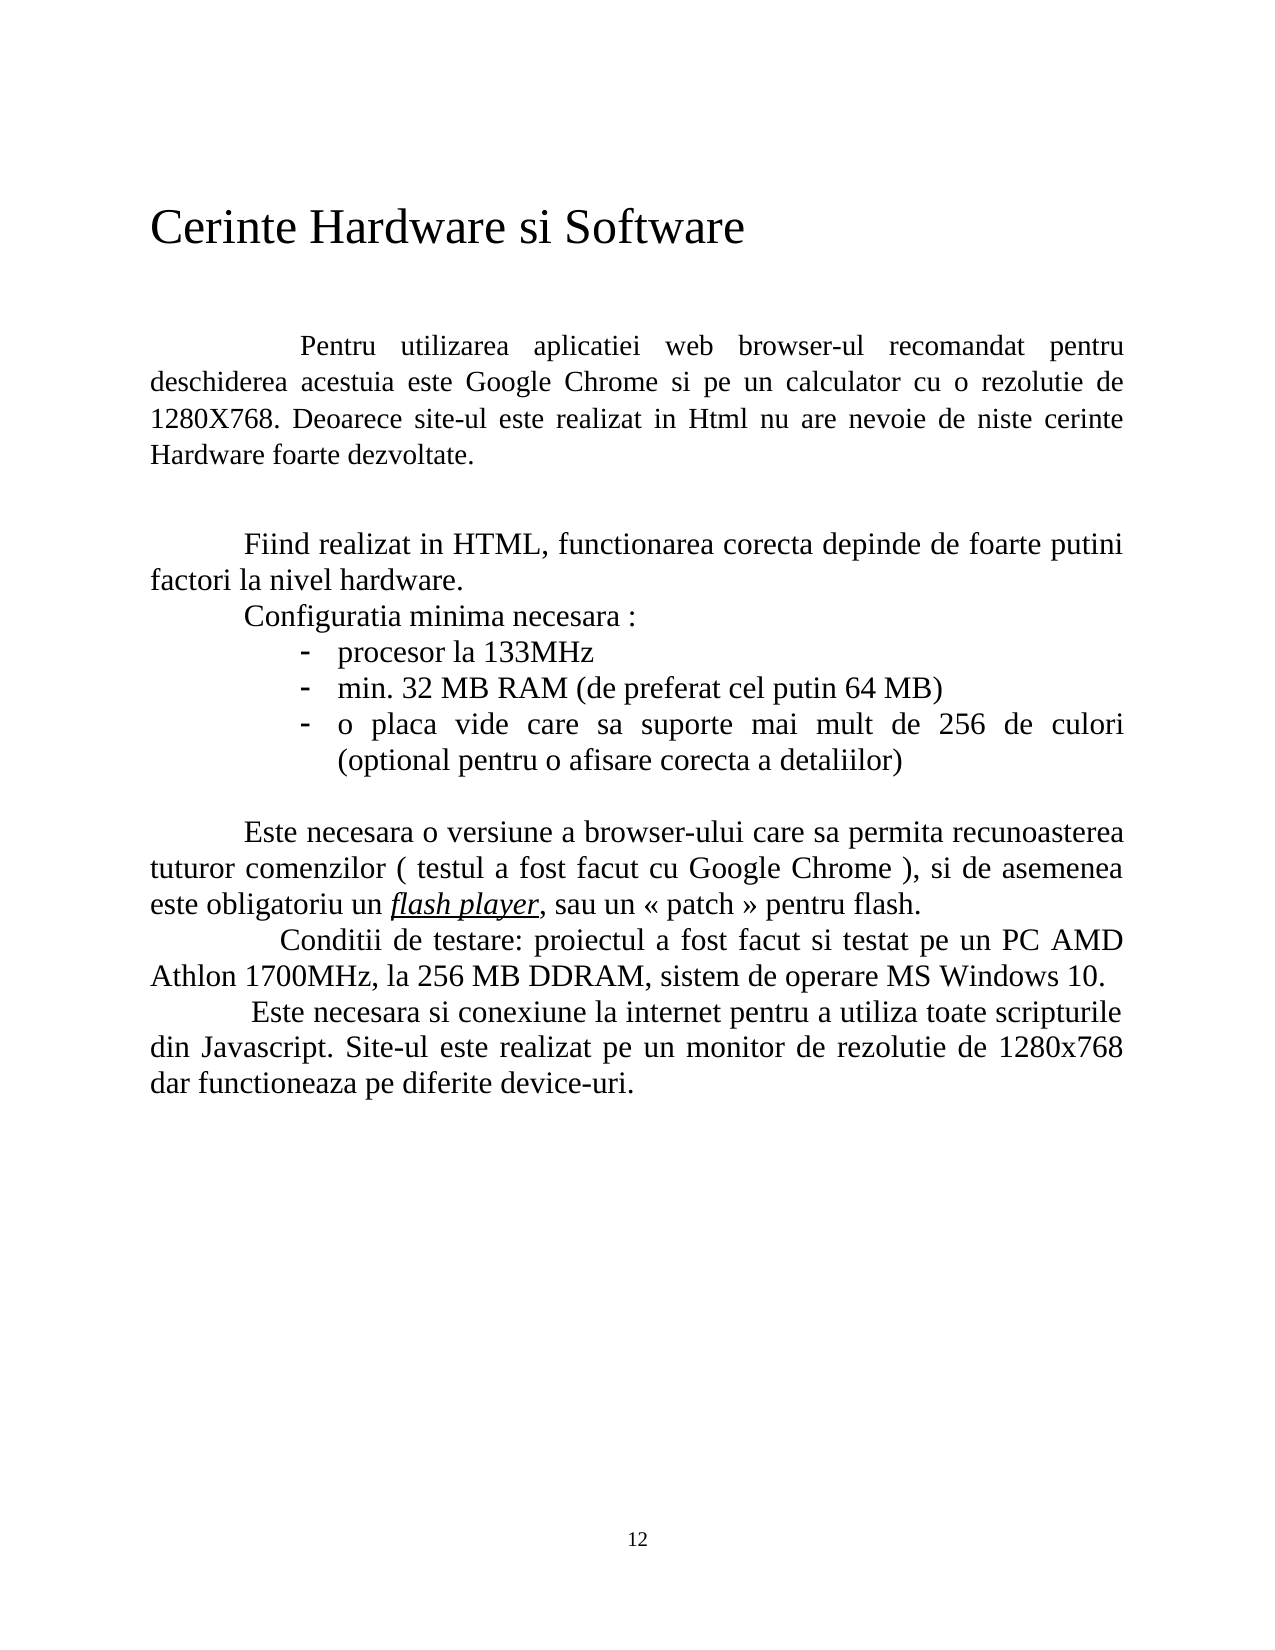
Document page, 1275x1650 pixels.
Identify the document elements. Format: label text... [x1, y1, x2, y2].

text Pentru utilizarea aplicatiei web browser-ul recomandat pentru deschiderea acestuia este Google Chrome si pe un calculator cu o rezolutie de 1280X768. Deoarece site-ul este realizat in Html nu are nevoie de niste cerinte Hardware foarte dezvoltate. [150, 328, 1125, 470]
text Fiind realizat in HTML, functionarea corecta depinde de foarte putini factori la nivel hardware. [150, 526, 1125, 597]
text Este necesara o versiune a browser-ului care sa permita recunoasterea tuturor comenzilor ( testul a fost facut cu Google Chrome ), si de asemenea este obligatoriu un flash player, sau un « patch » pentru flash. [150, 813, 1125, 921]
text Cerinte Hardware si Software [150, 197, 1125, 254]
list min. 32 MB RAM (de preferat cel putin 64 MB) [300, 669, 1125, 705]
list procesor la 133MHz [300, 633, 1125, 669]
text Este necesara si conexiune la internet pentru a utiliza toate scripturile din Javascript. Site-ul este realizat pe un monitor de rezolutie de 1280x768 dar functioneaza pe diferite device-uri. [150, 993, 1125, 1101]
text Conditii de testare: proiectul a fost facut si testat pe un PC AMD Athlon 1700MHz, la 256 MB DDRAM, sistem de operare MS Windows 10. [150, 921, 1125, 993]
text Configuratia minima necesara : [150, 597, 1125, 633]
list o placa vide care sa suporte mai mult de 256 de culori (optional pentru o afisare corecta a detaliilor) [300, 705, 1125, 777]
